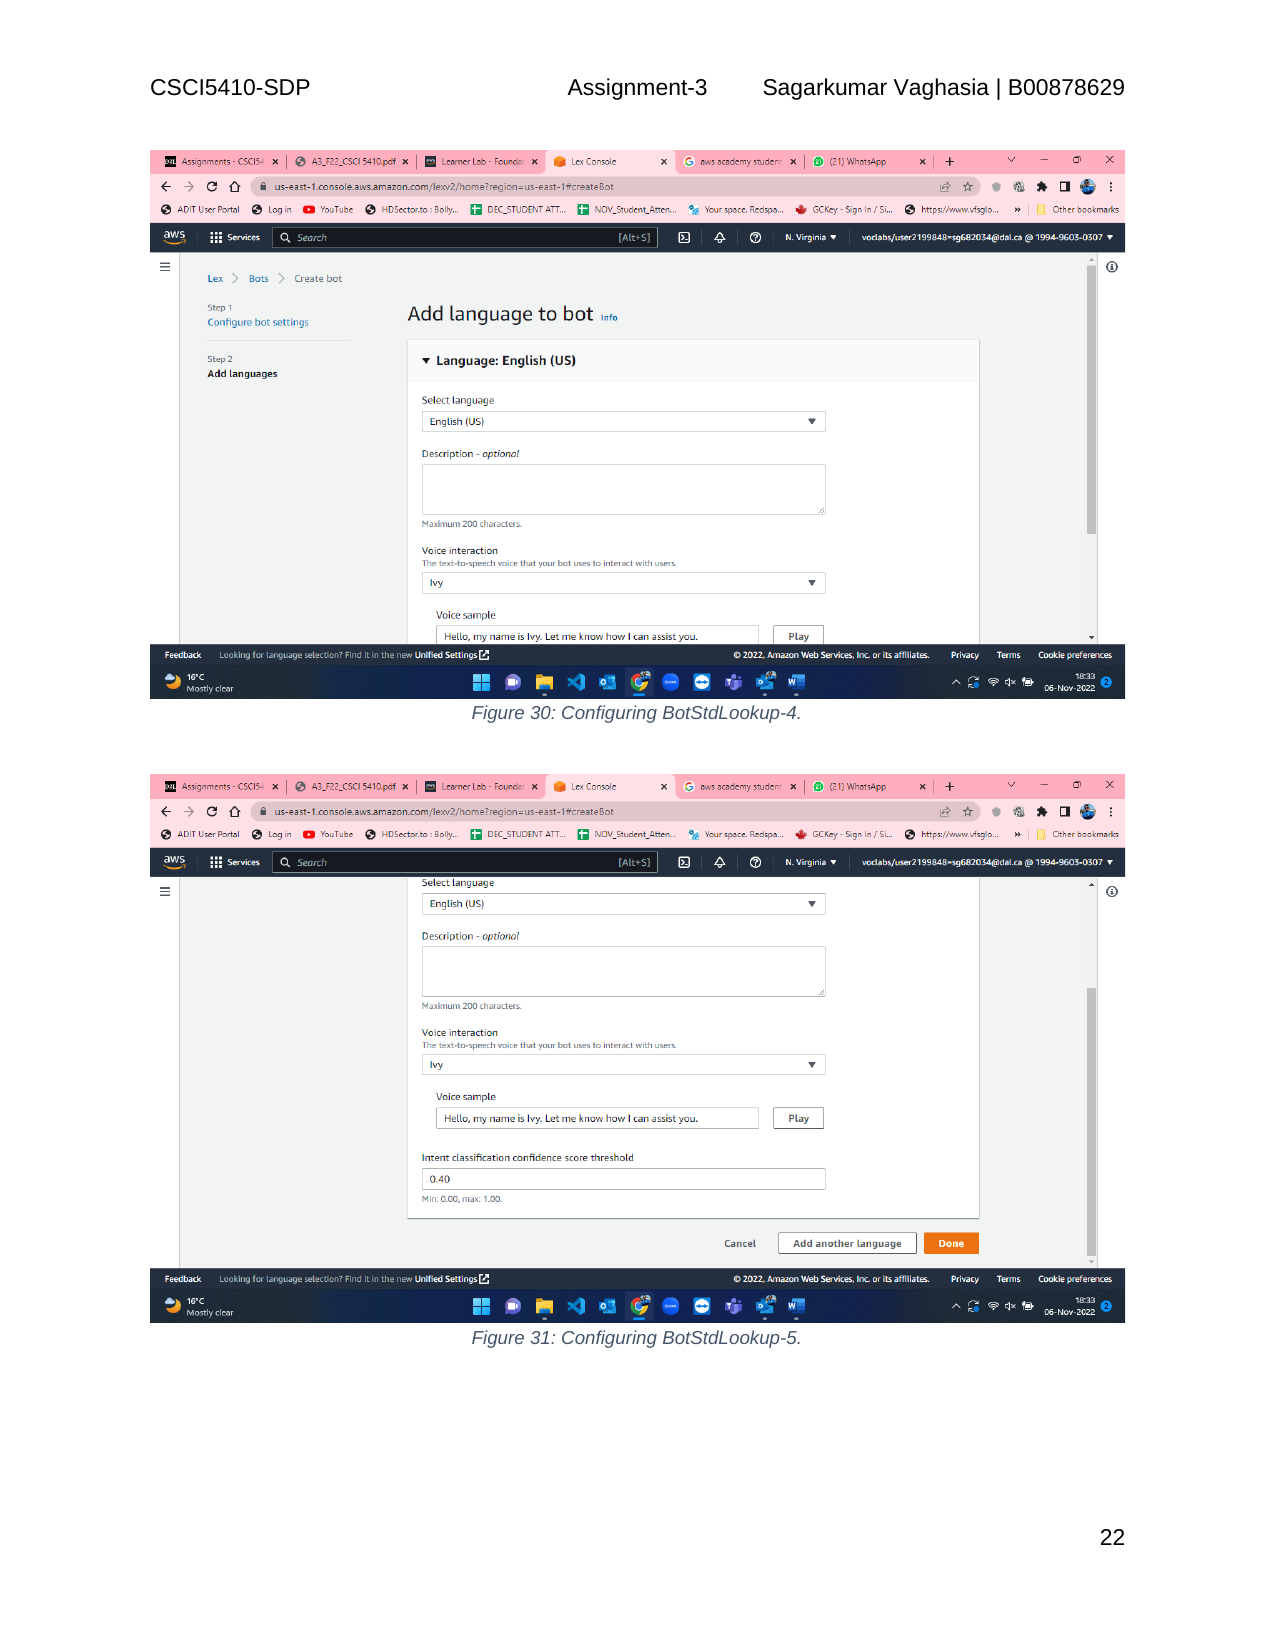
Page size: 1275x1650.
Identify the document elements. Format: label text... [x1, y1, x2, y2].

picture [150, 150, 1125, 699]
text Figure 30: Configuring BotStdLookup-4. [150, 702, 1125, 723]
picture [150, 774, 1125, 1323]
text Figure 31: Configuring BotStdLookup-5. [150, 1327, 1125, 1348]
